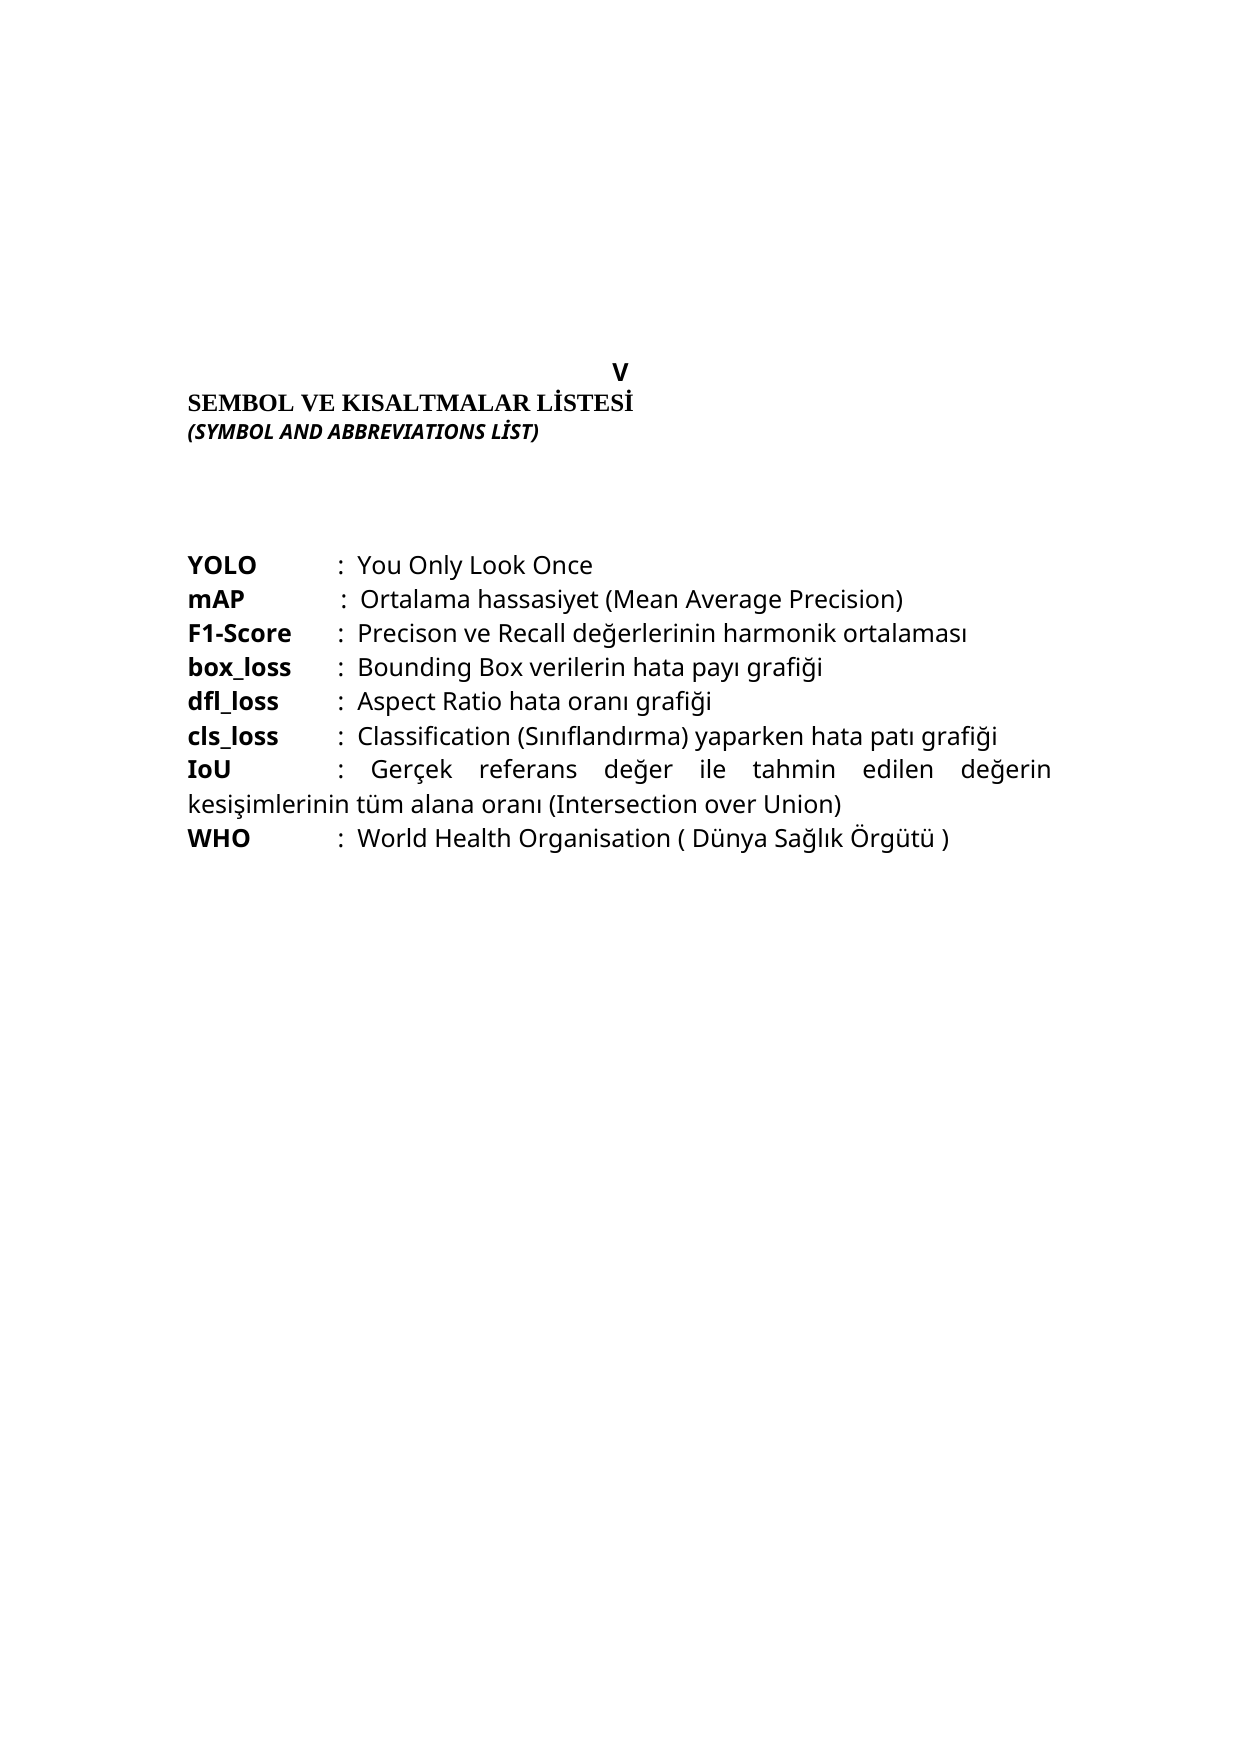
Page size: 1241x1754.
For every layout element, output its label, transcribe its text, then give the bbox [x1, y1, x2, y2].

list V [187, 354, 1053, 388]
list WHO : World Health Organisation ( Dünya Sağlık Örgütü ) [187, 820, 1053, 854]
list (SYMBOL AND ABBREVIATIONS LİST) [187, 417, 1053, 446]
list mAP : Ortalama hassasiyet (Mean Average Precision) [187, 582, 1053, 616]
list F1-Score : Precison ve Recall değerlerinin harmonik ortalaması [187, 616, 1053, 650]
list cls_loss : Classification (Sınıflandırma) yaparken hata patı grafiği [187, 718, 1053, 752]
list YOLO : You Only Look Once [187, 548, 1053, 582]
list dfl_loss : Aspect Ratio hata oranı grafiği [187, 684, 1053, 718]
list IoU : Gerçek referans değer ile tahmin edilen değerin kesişimlerinin tüm alana oranı (Intersection over Union) [187, 752, 1053, 820]
list box_loss : Bounding Box verilerin hata payı grafiği [187, 650, 1053, 684]
list SEMBOL VE KISALTMALAR LİSTESİ [187, 388, 1053, 417]
